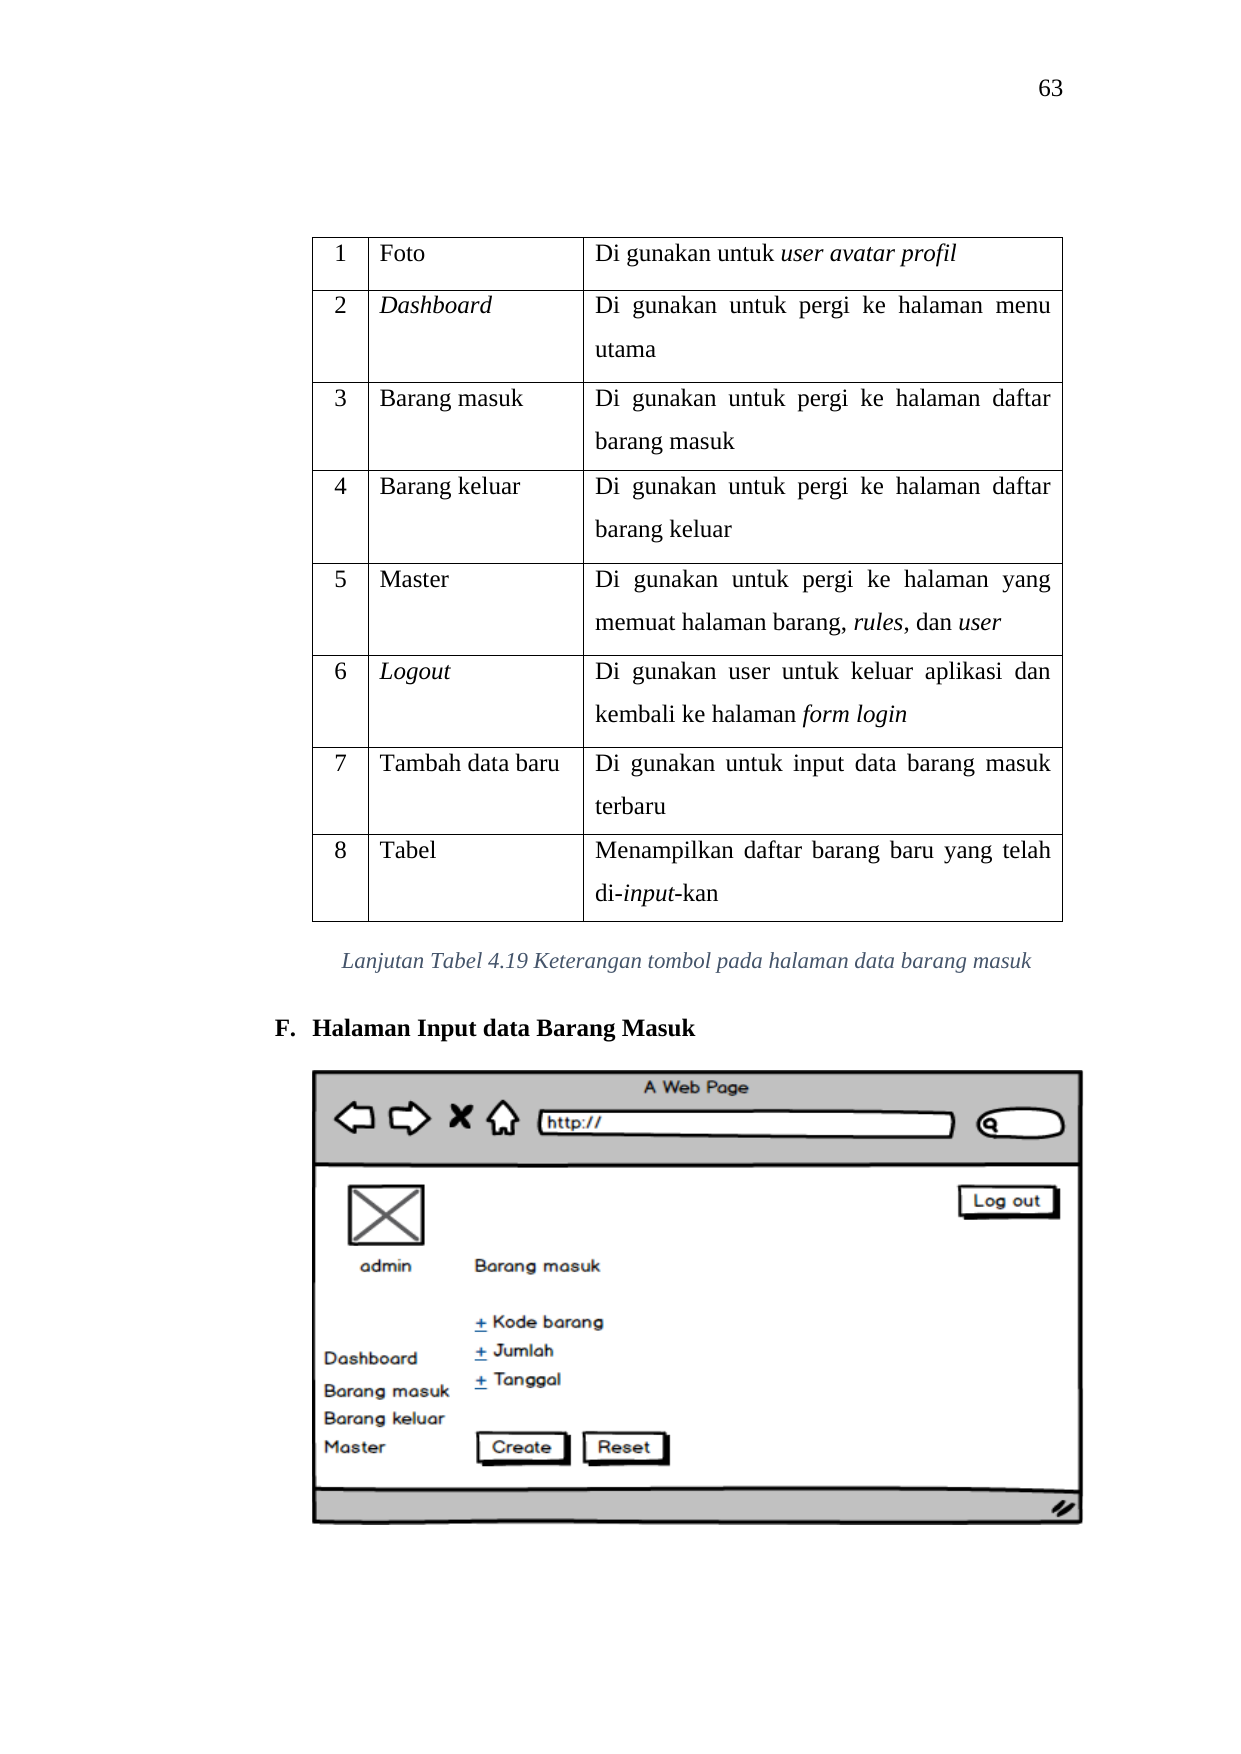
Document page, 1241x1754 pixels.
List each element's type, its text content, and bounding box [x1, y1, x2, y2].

table_cell 6 [313, 656, 368, 747]
table_cell Tabel [369, 835, 583, 921]
table_cell Logout [369, 656, 583, 747]
table_cell Di gunakan untuk pergi ke halaman daftar barang masuk [584, 383, 1062, 470]
table_cell 1 [313, 238, 368, 289]
table_cell 4 [313, 471, 368, 563]
table_cell 3 [313, 383, 368, 470]
list Halaman Input data Barang Masuk [274, 1013, 1063, 1042]
table_cell Dashboard [369, 291, 583, 382]
table_cell Menampilkan daftar barang baru yang telah di-input-kan [584, 835, 1062, 921]
table_cell 8 [313, 835, 368, 921]
table_cell Barang masuk [369, 383, 583, 470]
table_cell Di gunakan untuk input data barang masuk terbaru [584, 748, 1062, 834]
table_cell Di gunakan untuk pergi ke halaman menu utama [584, 291, 1062, 382]
table_cell 5 [313, 564, 368, 655]
table_cell 2 [313, 291, 368, 382]
table_cell Master [369, 564, 583, 655]
list Lanjutan Tabel 4.19 Keterangan tombol pada halaman data barang masuk [312, 947, 1063, 973]
table_cell Di gunakan user untuk keluar aplikasi dan kembali ke halaman form login [584, 656, 1062, 747]
table_cell Barang keluar [369, 471, 583, 563]
table_cell Di gunakan untuk user avatar profil [584, 238, 1062, 289]
picture [312, 1070, 1084, 1525]
table_cell Di gunakan untuk pergi ke halaman yang memuat halaman barang, rules, dan user [584, 564, 1062, 655]
table_cell Tambah data baru [369, 748, 583, 834]
table_cell Di gunakan untuk pergi ke halaman daftar barang keluar [584, 471, 1062, 563]
table_cell 7 [313, 748, 368, 834]
table_cell Foto [369, 238, 583, 289]
